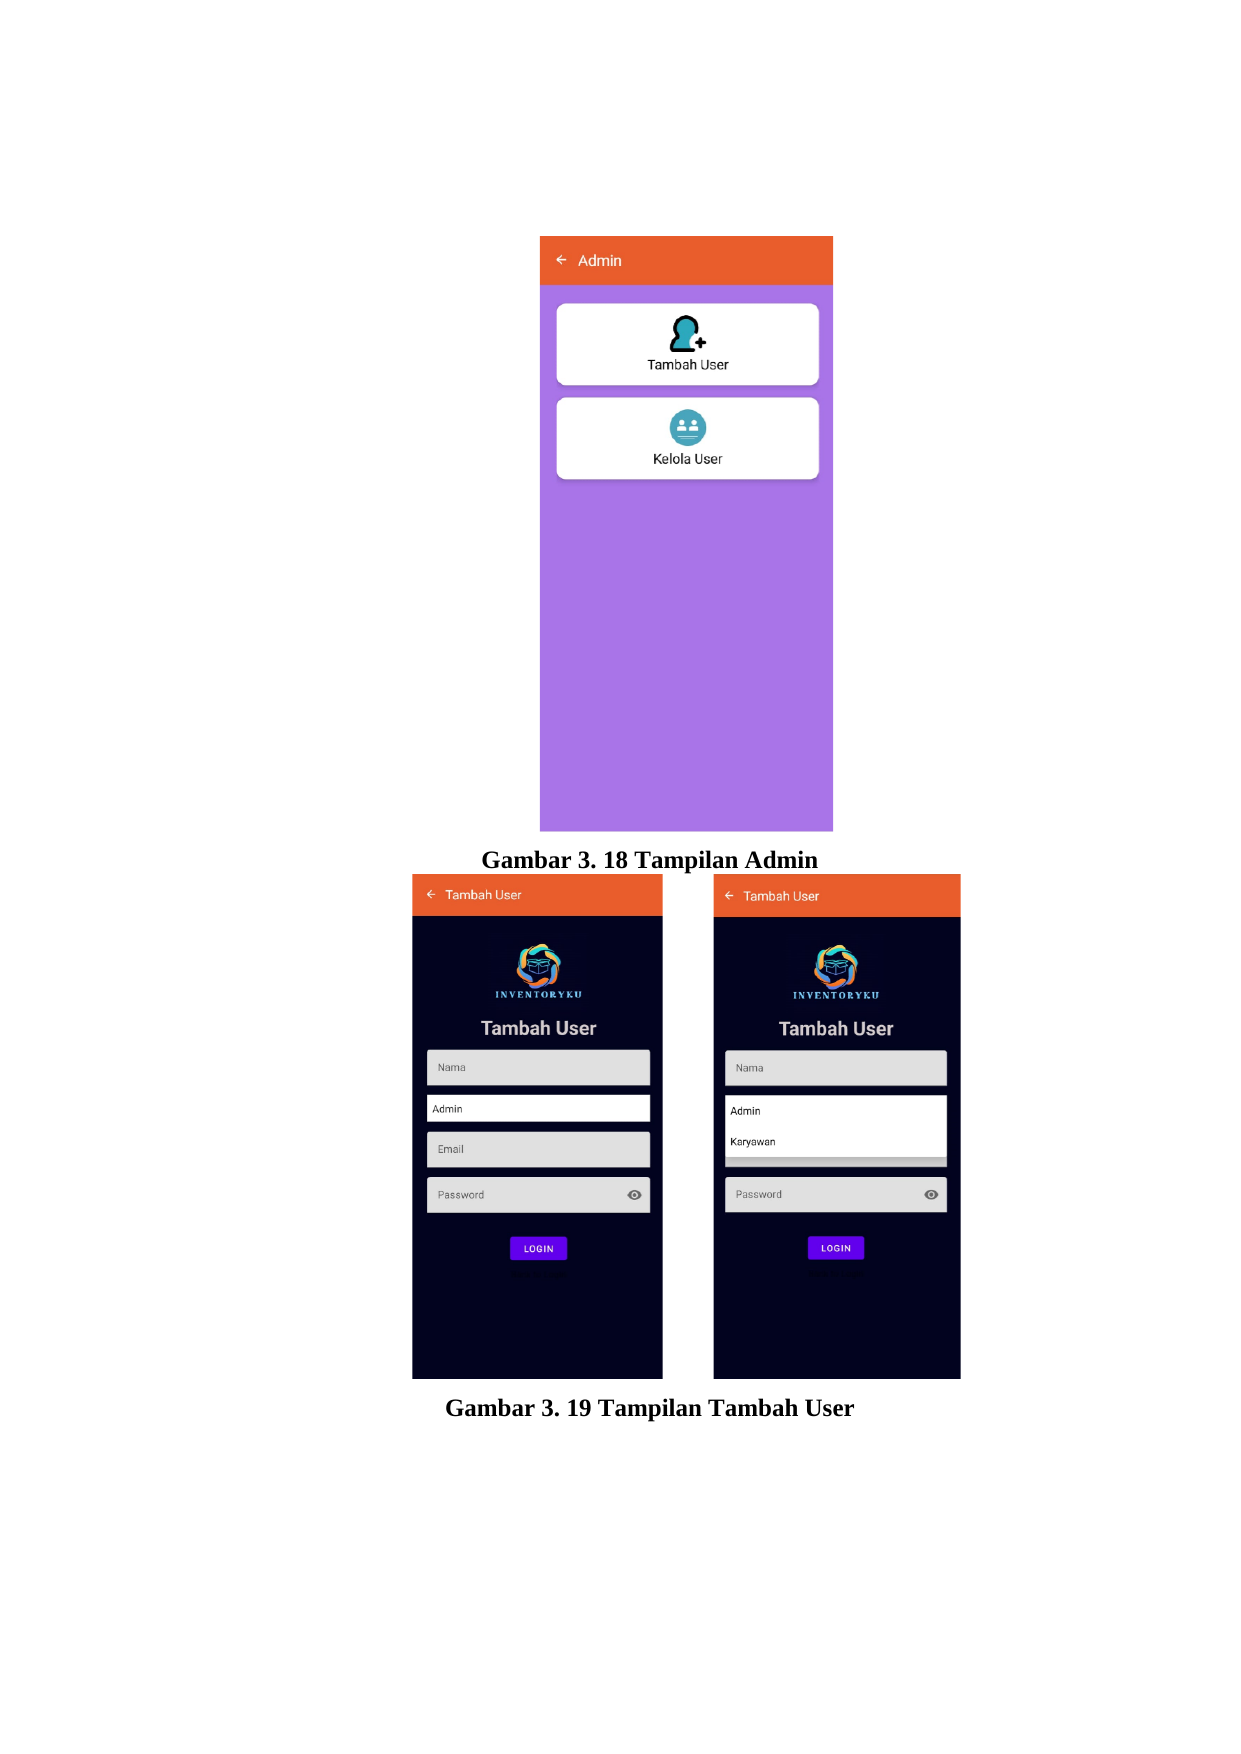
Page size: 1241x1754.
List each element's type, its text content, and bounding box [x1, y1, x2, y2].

text Gambar 3. 18 Tampilan Admin [236, 846, 1063, 874]
picture [539, 236, 834, 832]
picture [713, 874, 961, 1379]
picture [412, 874, 663, 1379]
text Gambar 3. 19 Tampilan Tambah User [236, 1393, 1063, 1421]
